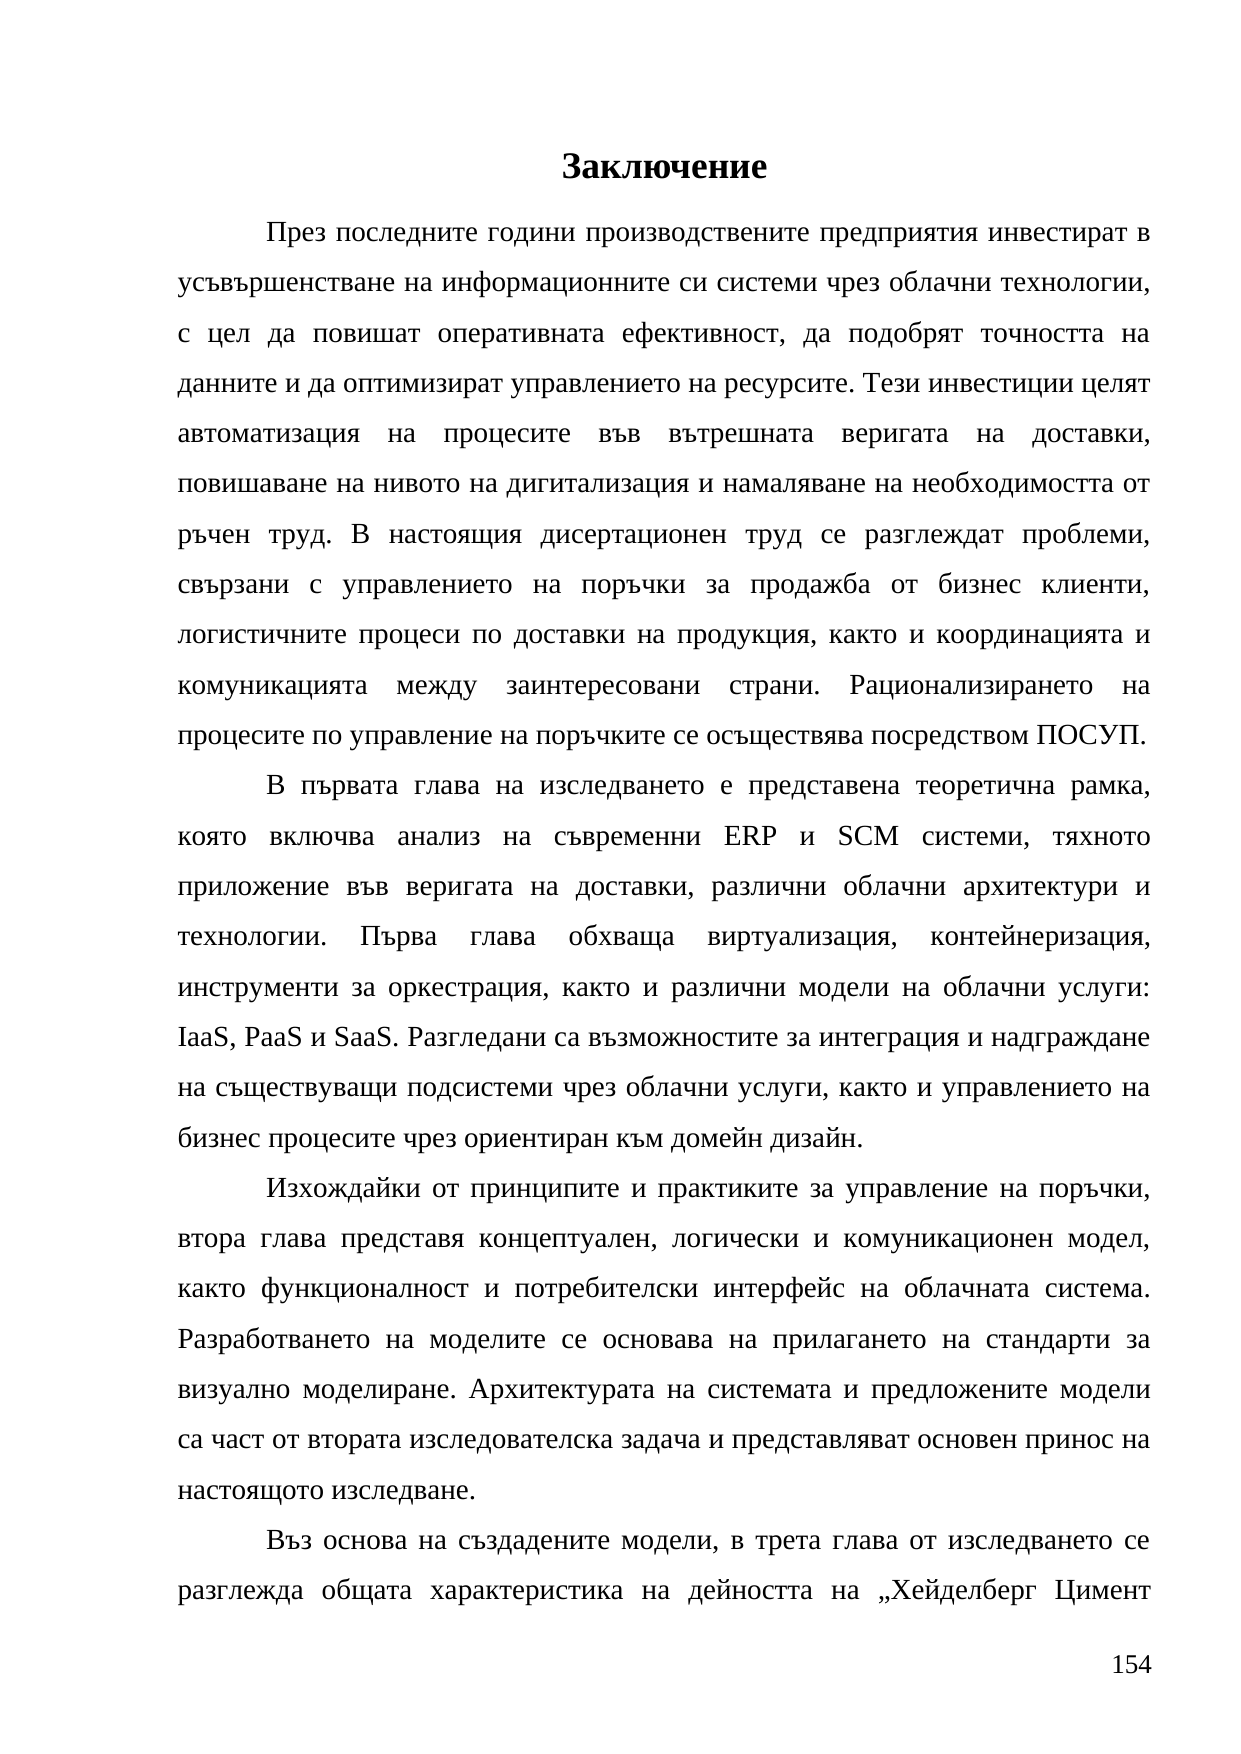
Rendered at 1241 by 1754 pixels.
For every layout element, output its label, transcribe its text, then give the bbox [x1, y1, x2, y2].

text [177, 1522, 1152, 1606]
text В първата глава на изследването е представена теоретична рамка, която включва анализ на съвременни ERP и SCM системи, тяхното приложение във веригата на доставки, различни облачни архитектури и технологии. Първа глава обхваща виртуализация, контейнеризация, инструменти за оркестрация, както и различни модели на облачни услуги: IaaS, PaaS и SaaS. Разгледани са възможностите за интеграция и надграждане на съществуващи подсистеми чрез облачни услуги, както и управлението на бизнес процесите чрез ориентиран към домейн дизайн. [177, 767, 1152, 1153]
text Изхождайки от принципите и практиките за управление на поръчки, втора глава представя концептуален, логически и комуникационен модел, както функционалност и потребителски интерфейс на облачната система. Разработването на моделите се основава на прилагането на стандарти за визуално моделиране. Архитектурата на системата и предложените модели са част от втората изследователска задача и представляват основен принос на настоящото изследване. [177, 1170, 1152, 1505]
subtitle Заключение [177, 143, 1152, 186]
text През последните години производствените предприятия инвестират в усъвършенстване на информационните си системи чрез облачни технологии, с цел да повишат оперативната ефективност, да подобрят точността на данните и да оптимизират управлението на ресурсите. Тези инвестиции целят автоматизация на процесите във вътрешната веригата на доставки, повишаване на нивото на дигитализация и намаляване на необходимостта от ръчен труд. В настоящия дисертационен труд се разглеждат проблеми, свързани с управлението на поръчки за продажба от бизнес клиенти, логистичните процеси по доставки на продукция, както и координацията и комуникацията между заинтересовани страни. Рационализирането на процесите по управление на поръчките се осъществява посредством ПОСУП. [177, 214, 1152, 751]
